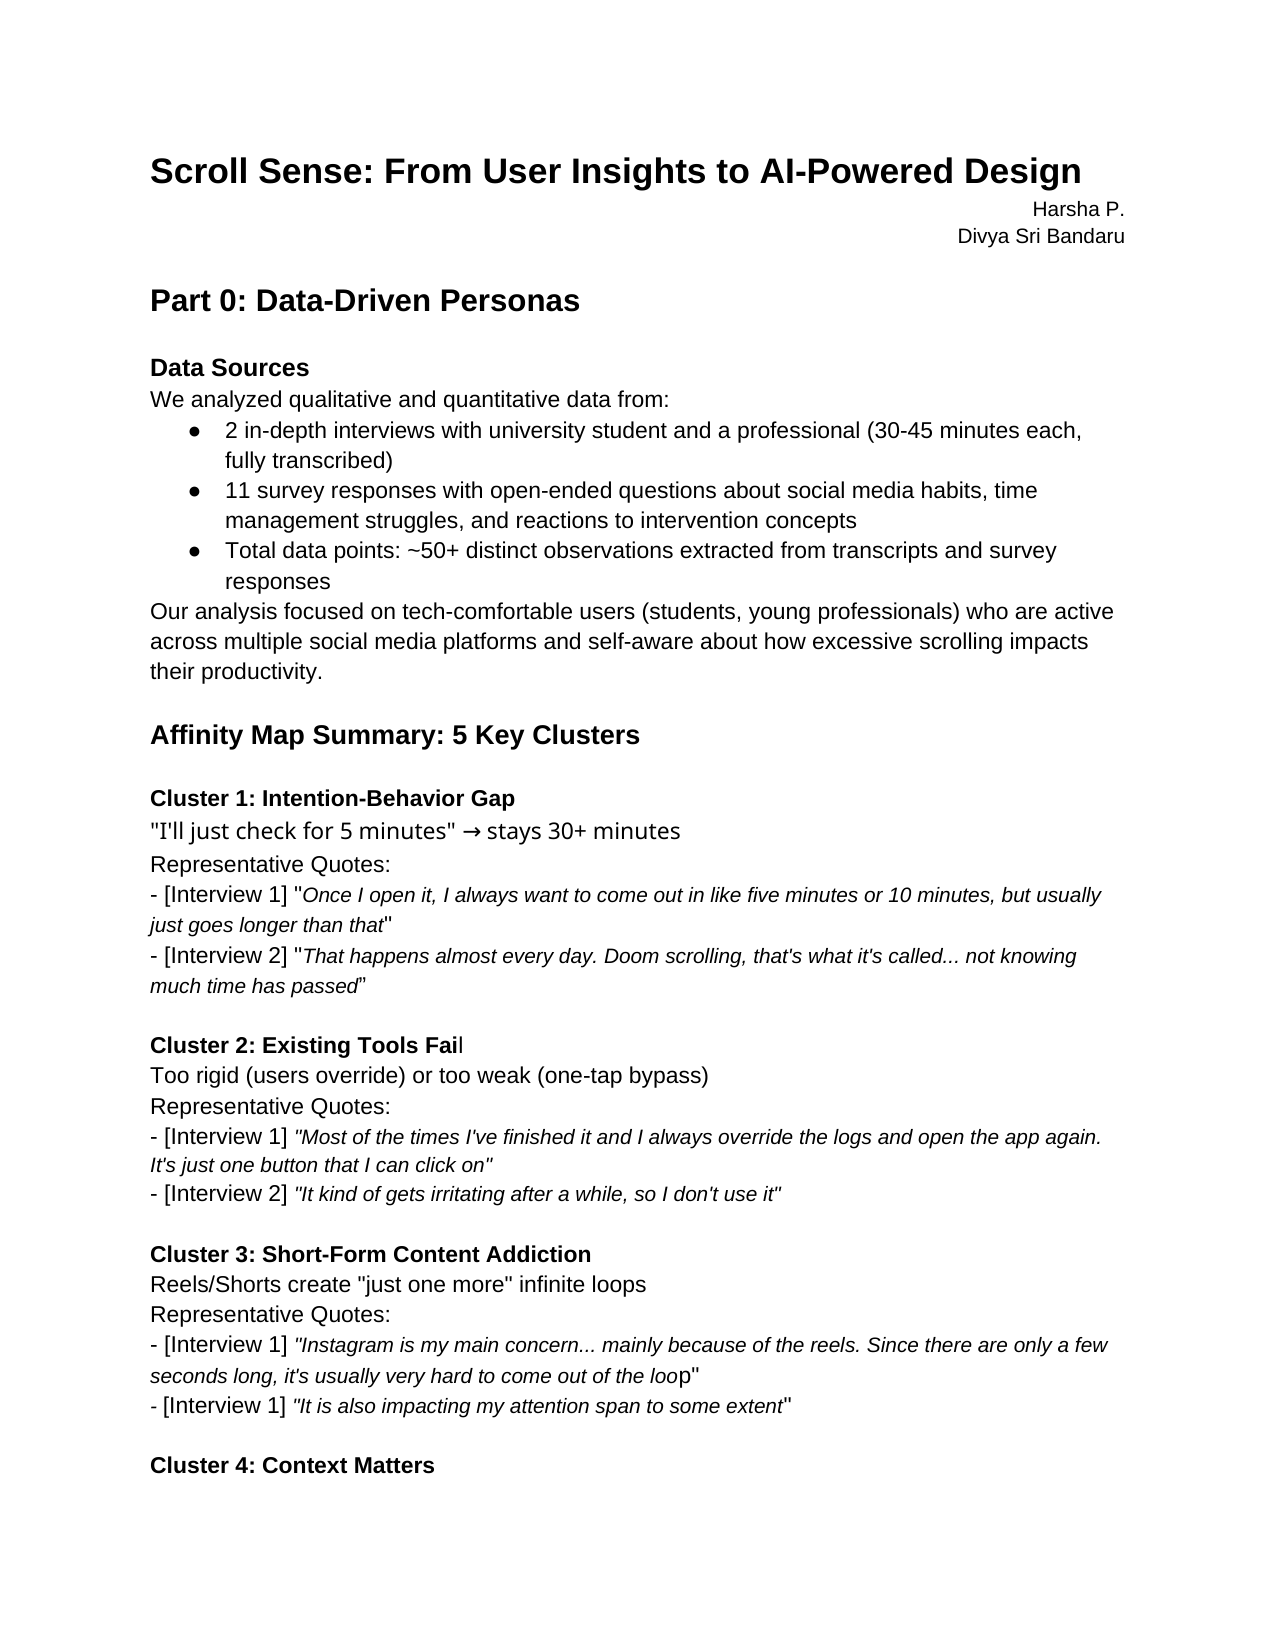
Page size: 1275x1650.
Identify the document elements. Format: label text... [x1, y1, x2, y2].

text - [Interview 1] "Most of the times I've finished it and I always override the logs and open the app again. It's just one button that I can click on" [150, 1123, 1125, 1177]
text Cluster 4: Context Matters [150, 1452, 1125, 1478]
text Cluster 2: Existing Tools Fail [150, 1032, 1125, 1059]
text Affinity Map Summary: 5 Key Clusters [150, 719, 1125, 750]
text - [Interview 2] "It kind of gets irritating after a while, so I don't use it" [150, 1180, 1125, 1207]
text Part 0: Data-Driven Personas [150, 282, 1125, 318]
text We analyzed qualitative and quantitative data from: [150, 386, 1125, 413]
text - [Interview 1] "It is also impacting my attention span to some extent" [150, 1392, 1125, 1418]
text - [Interview 1] "Once I open it, I always want to come out in like five minutes or 10 minutes, but usually just goes longer than that" [150, 881, 1125, 938]
text Cluster 1: Intention-Behavior Gap [150, 785, 1125, 811]
list 11 survey responses with open-ended questions about social media habits, time management struggles, and reactions to intervention concepts [187, 477, 1125, 534]
text Reels/Shorts create "just one more" infinite loops [150, 1271, 1125, 1297]
list Total data points: ~50+ distinct observations extracted from transcripts and survey responses [187, 537, 1125, 594]
text Our analysis focused on tech-comfortable users (students, young professionals) who are active across multiple social media platforms and self-aware about how excessive scrolling impacts their productivity. [150, 598, 1125, 685]
text Representative Quotes: [150, 851, 1125, 877]
text - [Interview 1] "Instagram is my main concern... mainly because of the reels. Since there are only a few seconds long, it's usually very hard to come out of the loop" [150, 1331, 1125, 1388]
text Representative Quotes: [150, 1093, 1125, 1119]
text Harsha P. [150, 197, 1125, 221]
text Too rigid (users override) or too weak (one-tap bypass) [150, 1062, 1125, 1089]
text "I'll just check for 5 minutes" → stays 30+ minutes [150, 815, 1125, 846]
text Representative Quotes: [150, 1301, 1125, 1327]
text Data Sources [150, 353, 1125, 382]
text Cluster 3: Short-Form Content Addiction [150, 1241, 1125, 1267]
list 2 in-depth interviews with university student and a professional (30-45 minutes each, fully transcribed) [187, 417, 1125, 473]
text Scroll Sense: From User Insights to AI-Powered Design [150, 150, 1125, 191]
text Divya Sri Bandaru [150, 224, 1125, 248]
text - [Interview 2] "That happens almost every day. Doom scrolling, that's what it's called... not knowing much time has passed” [150, 942, 1125, 998]
